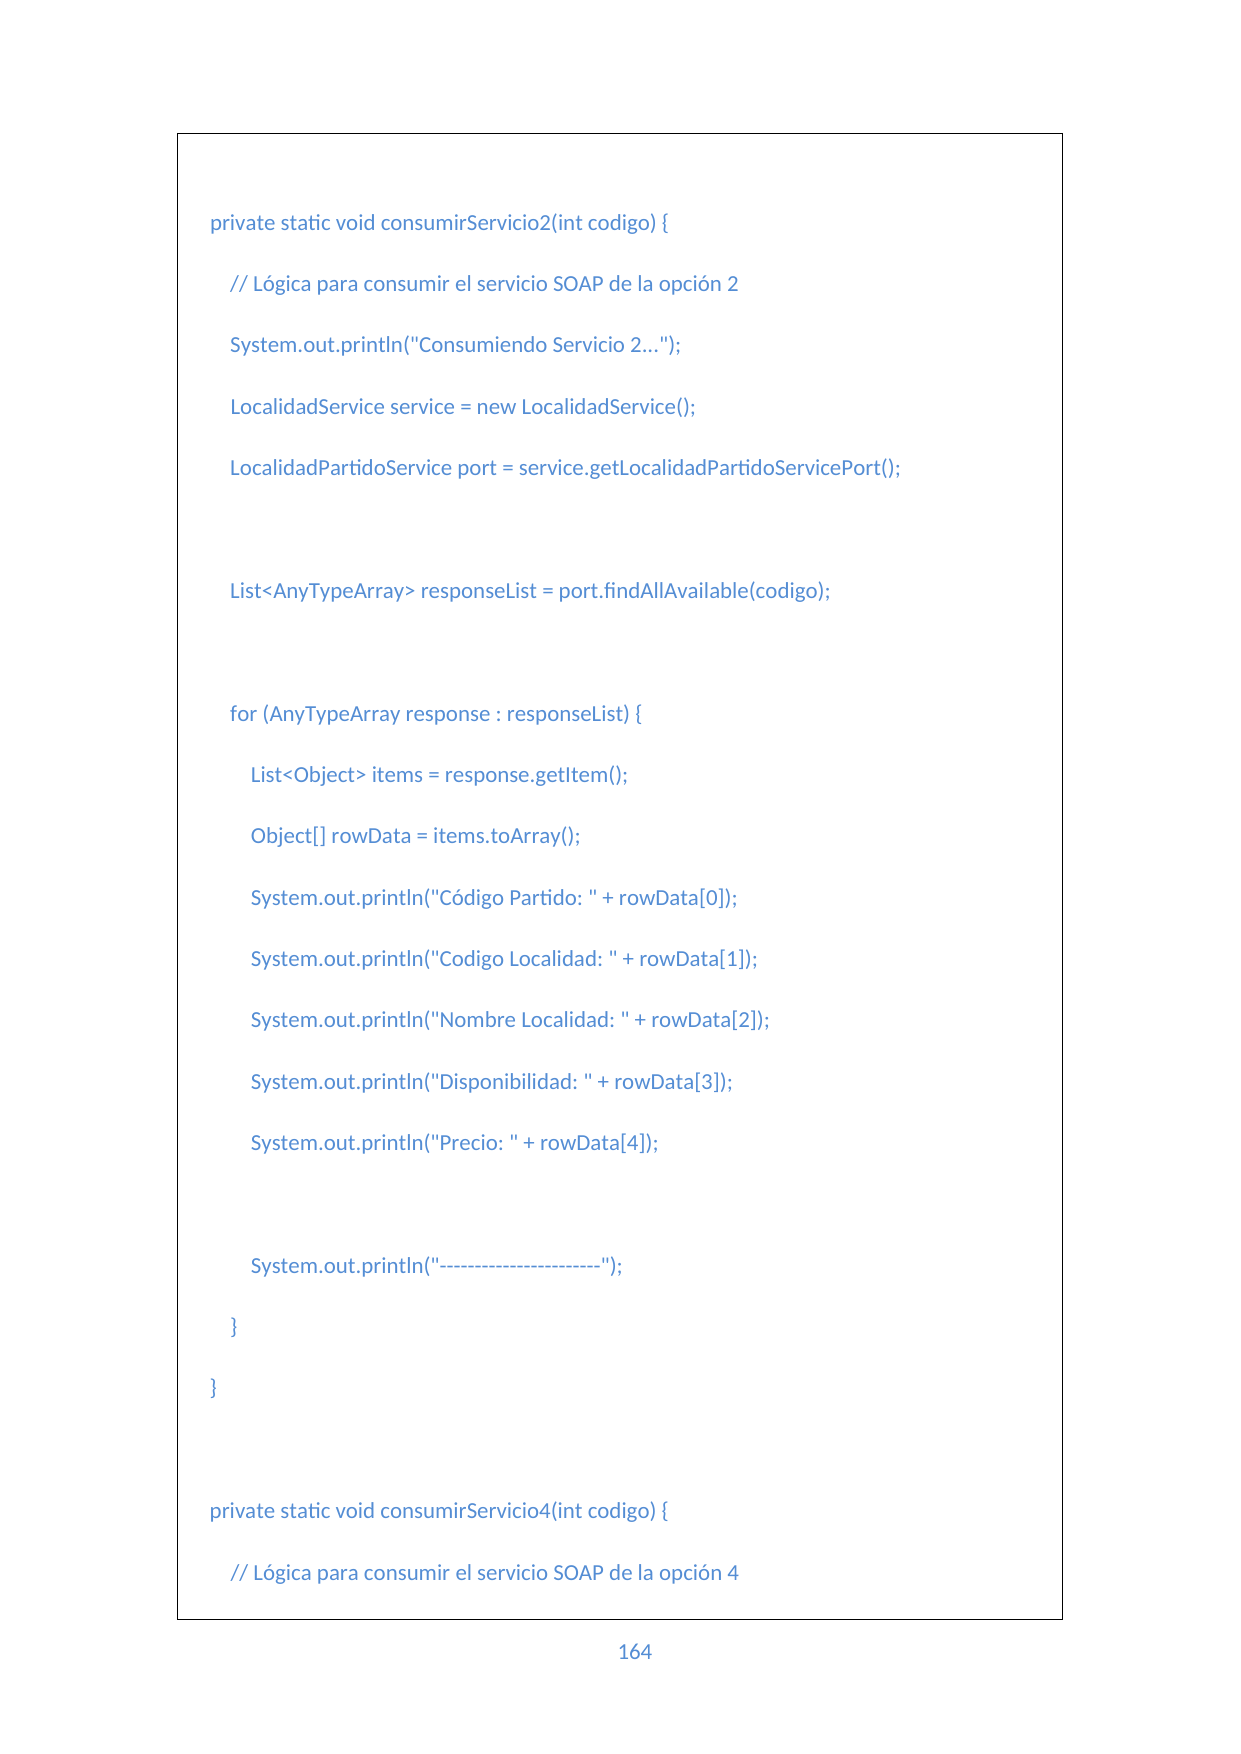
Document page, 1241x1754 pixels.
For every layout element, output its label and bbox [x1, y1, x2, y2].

table_header [178, 134, 1062, 1619]
